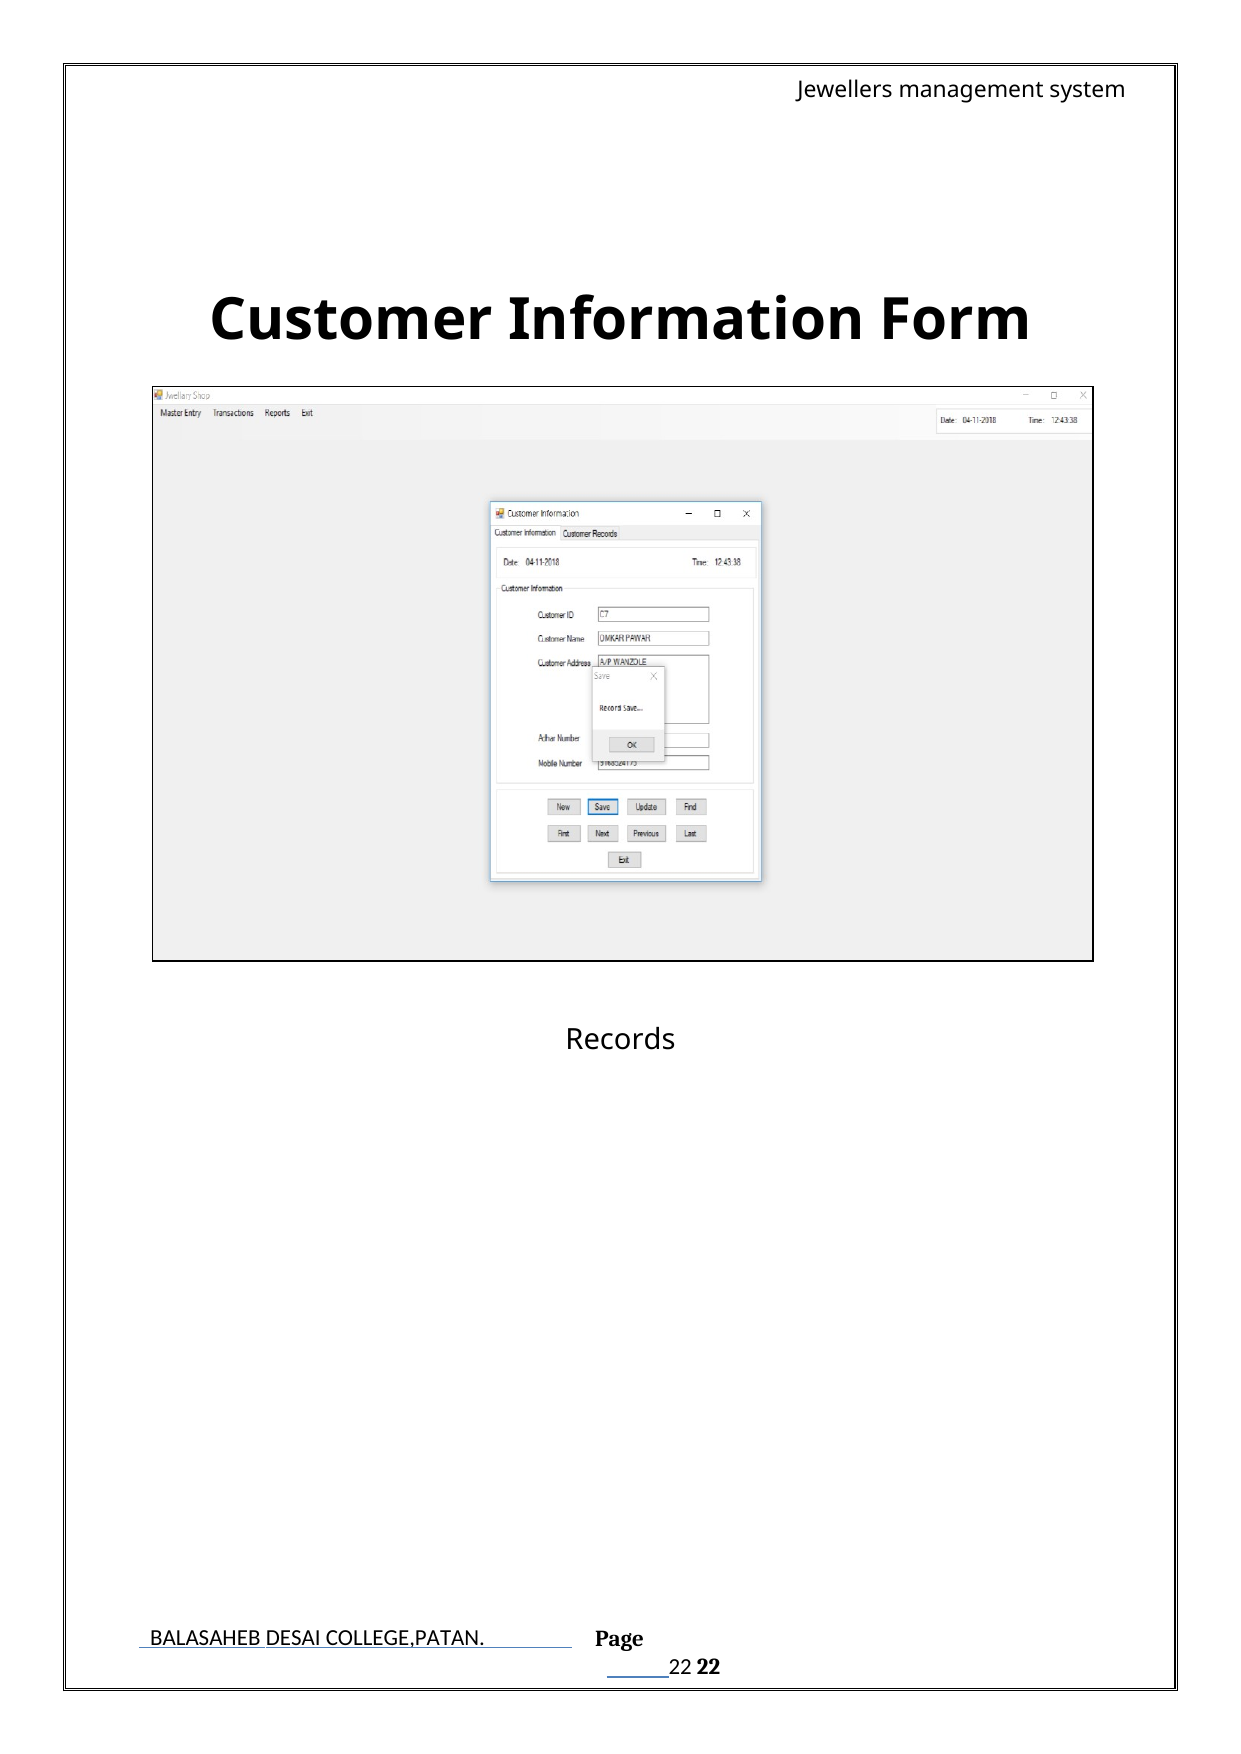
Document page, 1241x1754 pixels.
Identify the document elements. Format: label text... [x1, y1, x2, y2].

subtitle Customer Information Form [177, 286, 1063, 353]
picture [153, 389, 1092, 960]
text Jewellers management system [135, 73, 1125, 104]
text Records [177, 1018, 1063, 1058]
